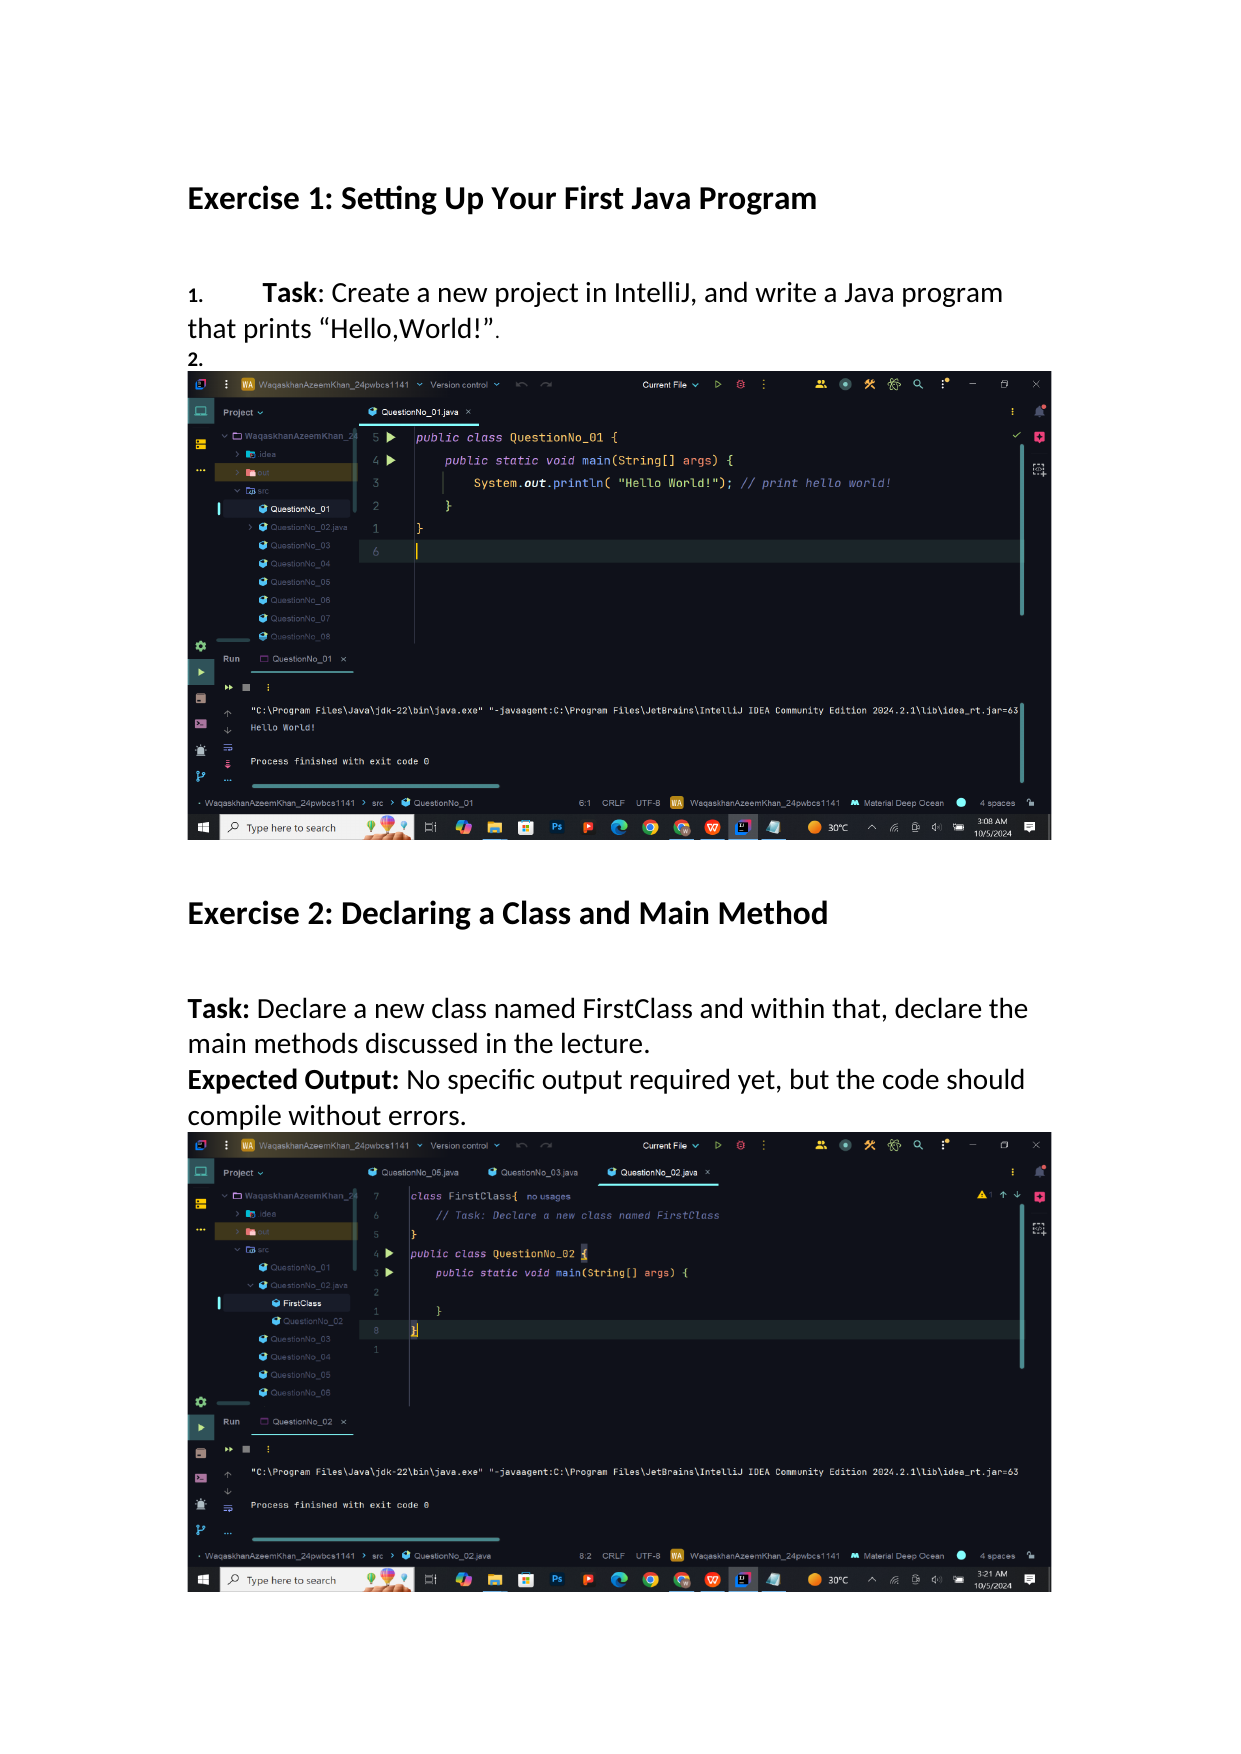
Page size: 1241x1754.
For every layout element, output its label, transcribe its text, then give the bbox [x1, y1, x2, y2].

picture [187, 371, 1052, 840]
subtitle Exercise 2: Declaring a Class and Main Method [187, 892, 1053, 933]
subtitle Exercise 1: Setting Up Your First Java Program [187, 177, 1053, 218]
text Expected Output: No specific output required yet, but the code should compile without errors. [187, 1061, 1053, 1132]
list Task: Create a new project in IntelliJ, and write a Java program that prints “Hello,World!”. [187, 274, 1053, 346]
text Task: Declare a new class named FirstClass and within that, declare the main methods discussed in the lecture. [187, 990, 1053, 1061]
picture [187, 1132, 1052, 1592]
